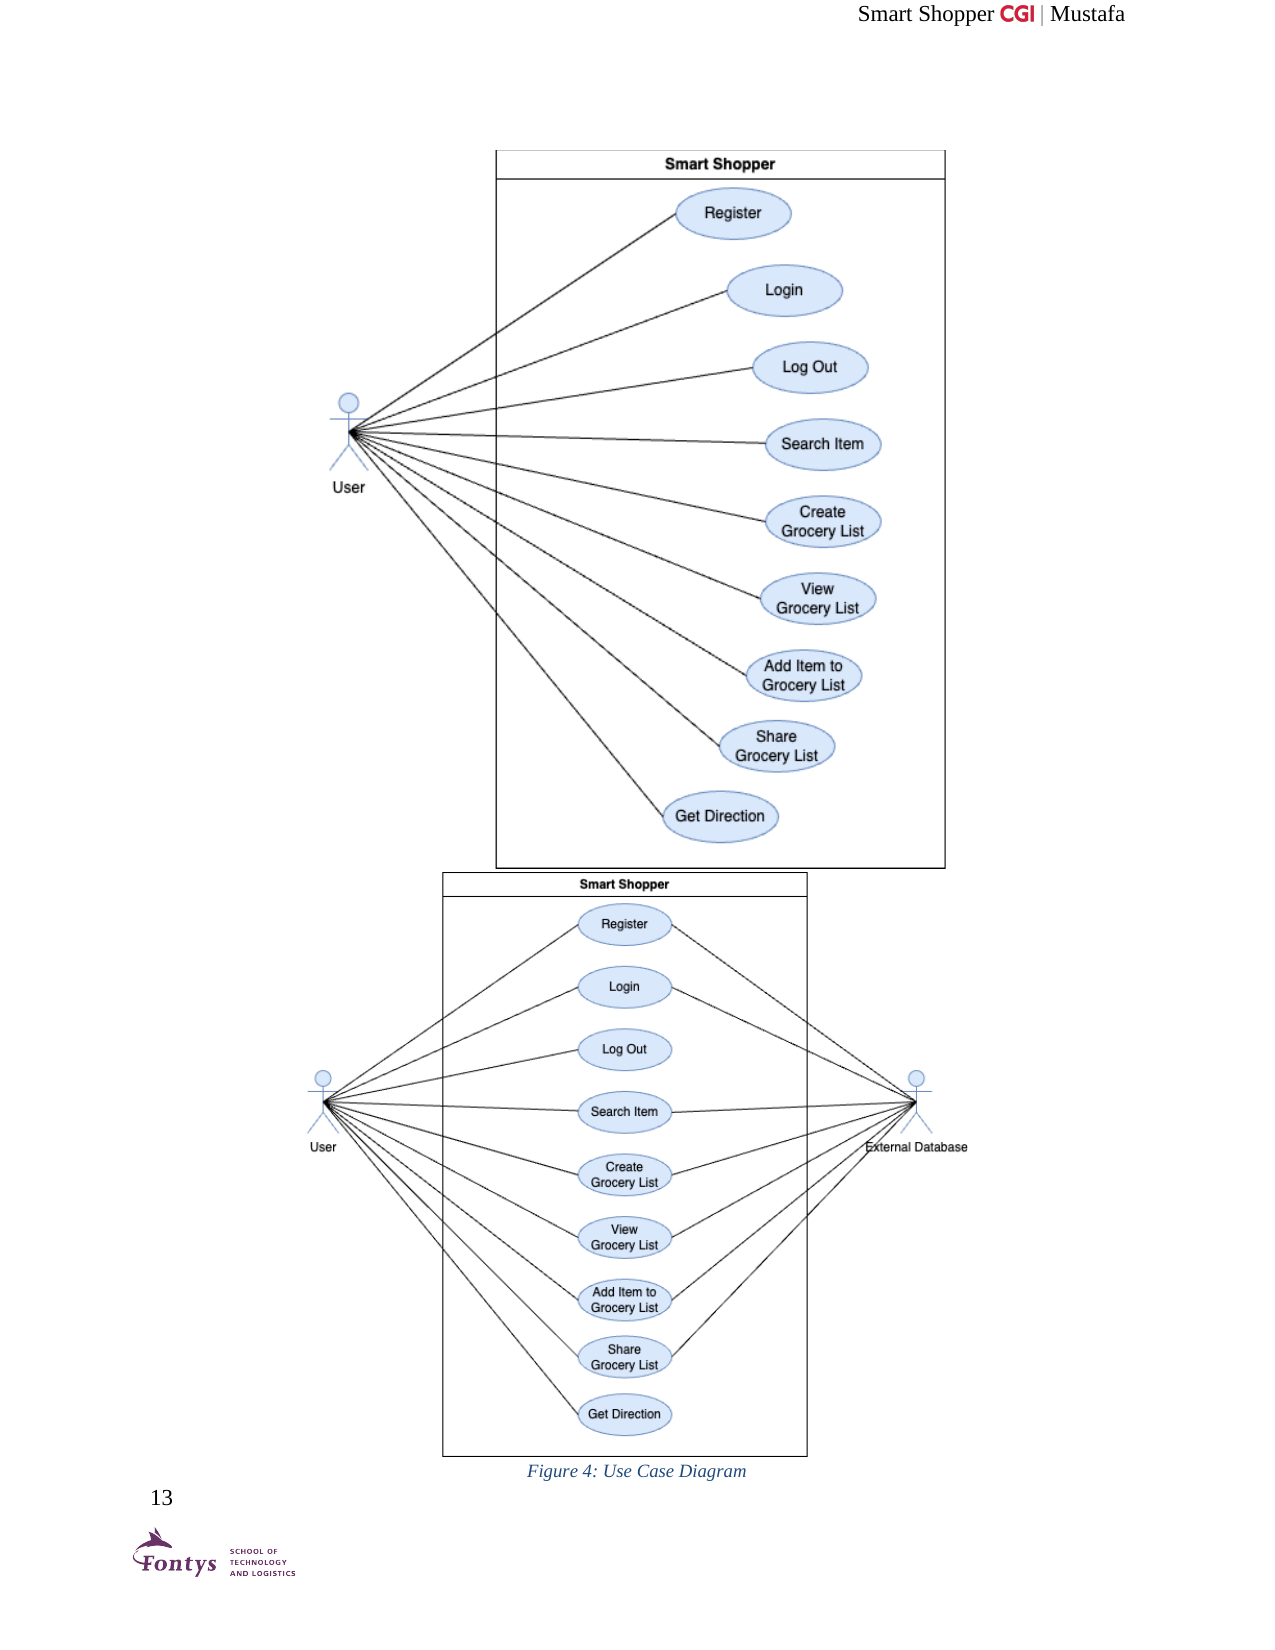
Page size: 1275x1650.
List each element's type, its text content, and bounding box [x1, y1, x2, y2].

picture [307, 872, 968, 1457]
picture [329, 150, 946, 869]
picture [1000, 5, 1034, 22]
picture [128, 1520, 300, 1582]
text Figure 4: Use Case Diagram [150, 1460, 1125, 1482]
